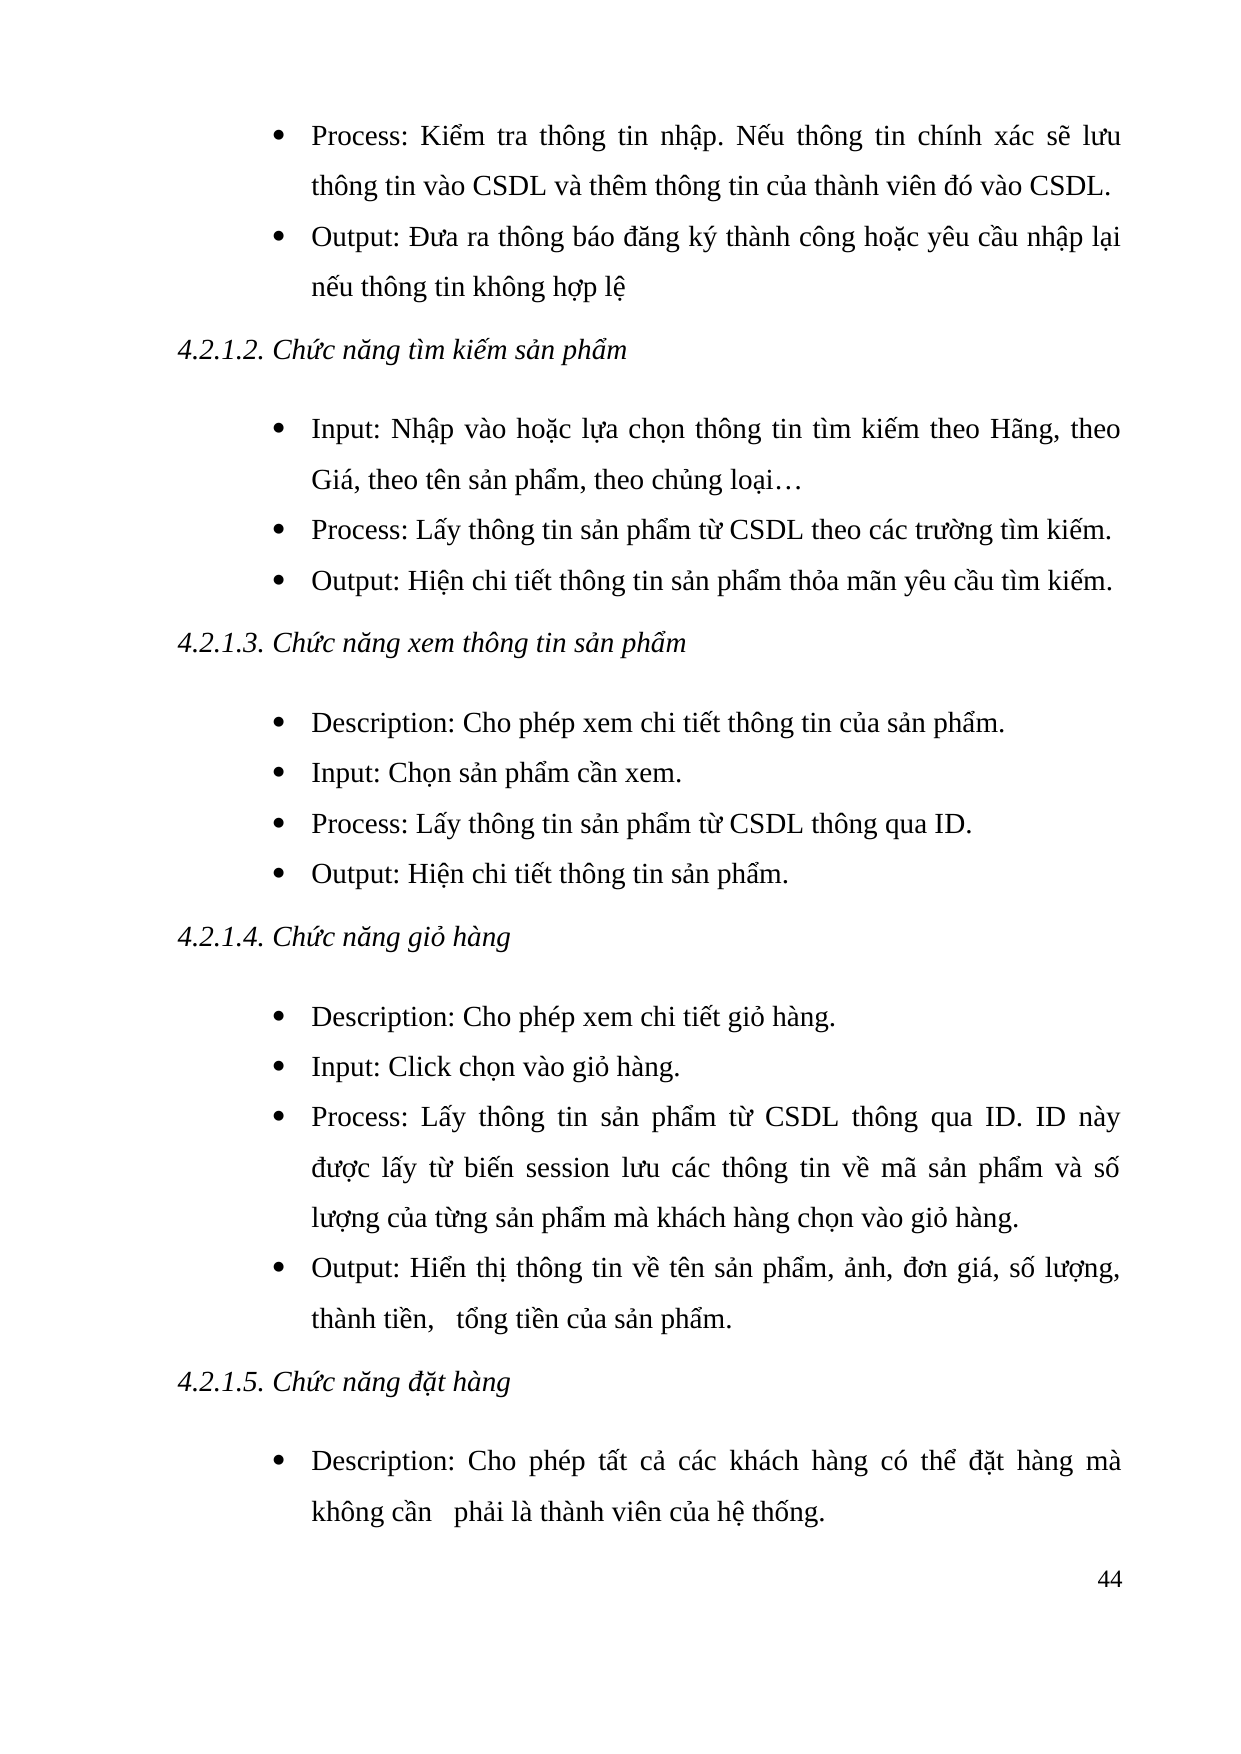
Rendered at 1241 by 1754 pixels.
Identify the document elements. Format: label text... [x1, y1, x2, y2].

subtitle 4.2.1.4. Chức năng giỏ hàng [177, 919, 1122, 953]
list Output: Đưa ra thông báo đăng ký thành công hoặc yêu cầu nhập lại nếu thông tin không hợp lệ [274, 219, 1122, 303]
subtitle 4.2.1.2. Chức năng tìm kiếm sản phẩm [177, 332, 1122, 366]
list Output: Hiện chi tiết thông tin sản phẩm thỏa mãn yêu cầu tìm kiếm. [274, 563, 1122, 596]
subtitle 4.2.1.3. Chức năng xem thông tin sản phẩm [177, 626, 1122, 659]
subtitle 4.2.1.5. Chức năng đặt hàng [177, 1364, 1122, 1397]
list Process: Lấy thông tin sản phẩm từ CSDL theo các trường tìm kiếm. [274, 512, 1122, 546]
list Output: Hiện chi tiết thông tin sản phẩm. [274, 856, 1122, 890]
list Description: Cho phép xem chi tiết thông tin của sản phẩm. [274, 705, 1122, 739]
list Process: Kiểm tra thông tin nhập. Nếu thông tin chính xác sẽ lưu thông tin vào CSDL và thêm thông tin của thành viên đó vào CSDL. [274, 118, 1122, 202]
list Process: Lấy thông tin sản phẩm từ CSDL thông qua ID. [274, 806, 1122, 839]
list Description: Cho phép tất cả các khách hàng có thể đặt hàng mà không cần phải là thành viên của hệ thống. [274, 1443, 1122, 1527]
list Input: Nhập vào hoặc lựa chọn thông tin tìm kiếm theo Hãng, theo Giá, theo tên sản phẩm, theo chủng loại… [274, 412, 1122, 496]
list Description: Cho phép xem chi tiết giỏ hàng. [274, 999, 1122, 1032]
list Process: Lấy thông tin sản phẩm từ CSDL thông qua ID. ID này được lấy từ biến session lưu các thông tin về mã sản phẩm và số lượng của từng sản phẩm mà khách hàng chọn vào giỏ hàng. [274, 1099, 1122, 1234]
list Input: Click chọn vào giỏ hàng. [274, 1049, 1122, 1083]
list Input: Chọn sản phẩm cần xem. [274, 756, 1122, 789]
list Output: Hiển thị thông tin về tên sản phẩm, ảnh, đơn giá, số lượng, thành tiền, tổng tiền của sản phẩm. [274, 1251, 1122, 1334]
